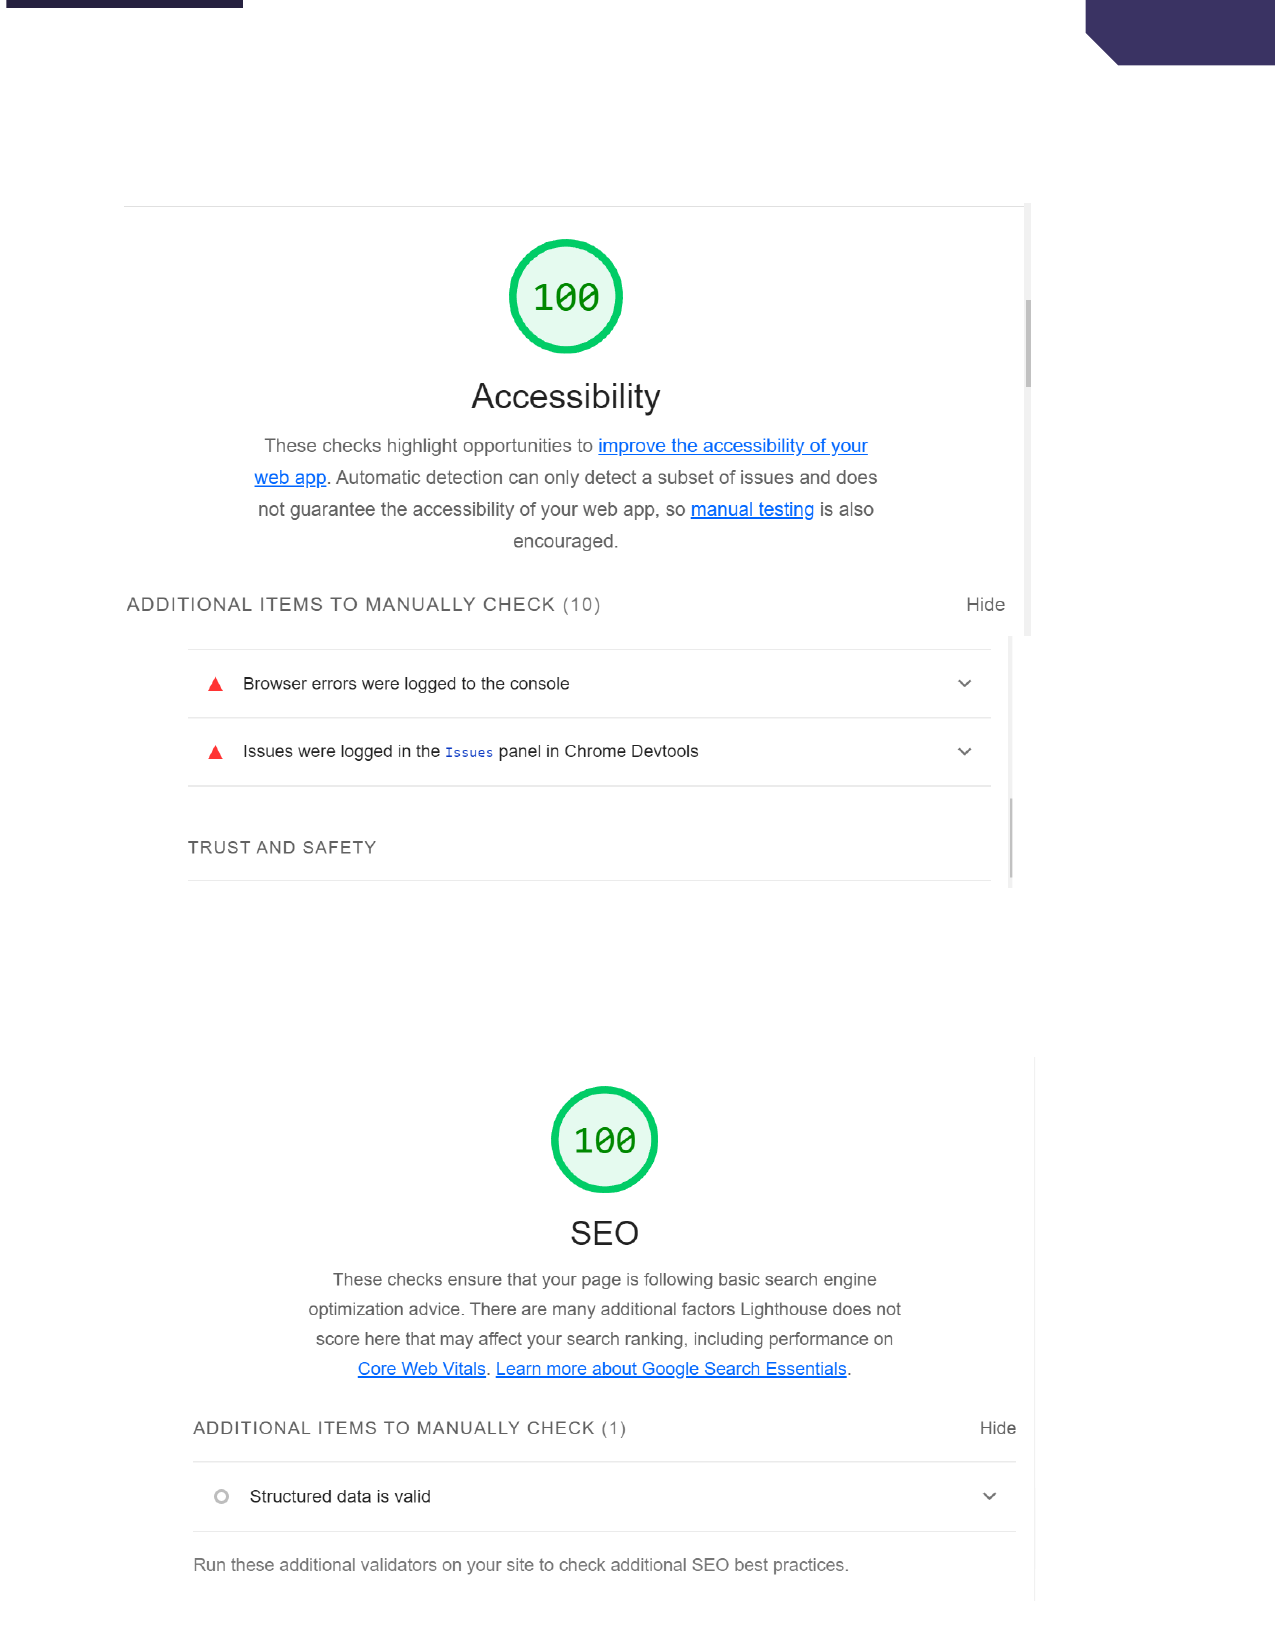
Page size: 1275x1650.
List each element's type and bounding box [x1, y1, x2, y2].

picture [182, 1057, 1035, 1601]
picture [124, 203, 1031, 888]
